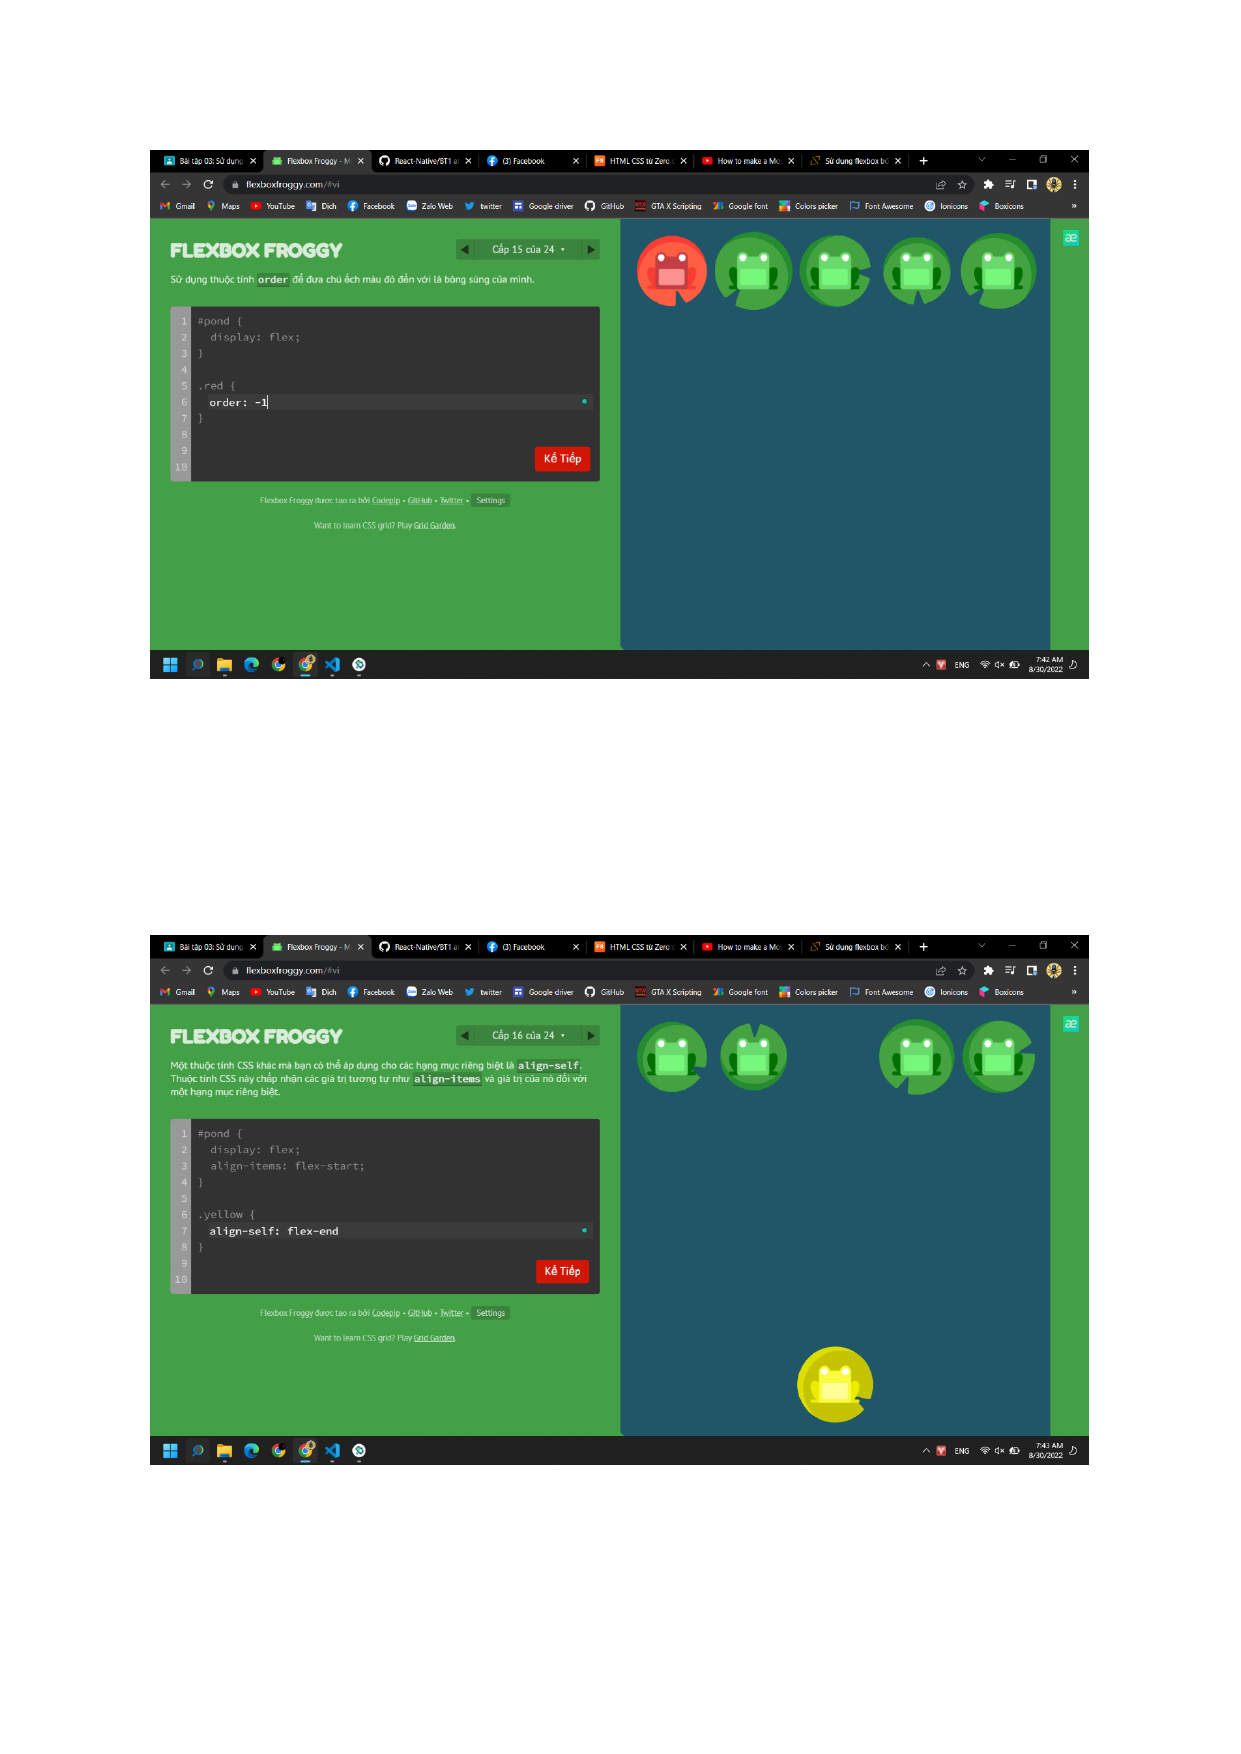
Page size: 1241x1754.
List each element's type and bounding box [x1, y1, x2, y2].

picture [150, 935, 1089, 1465]
picture [150, 150, 1089, 679]
